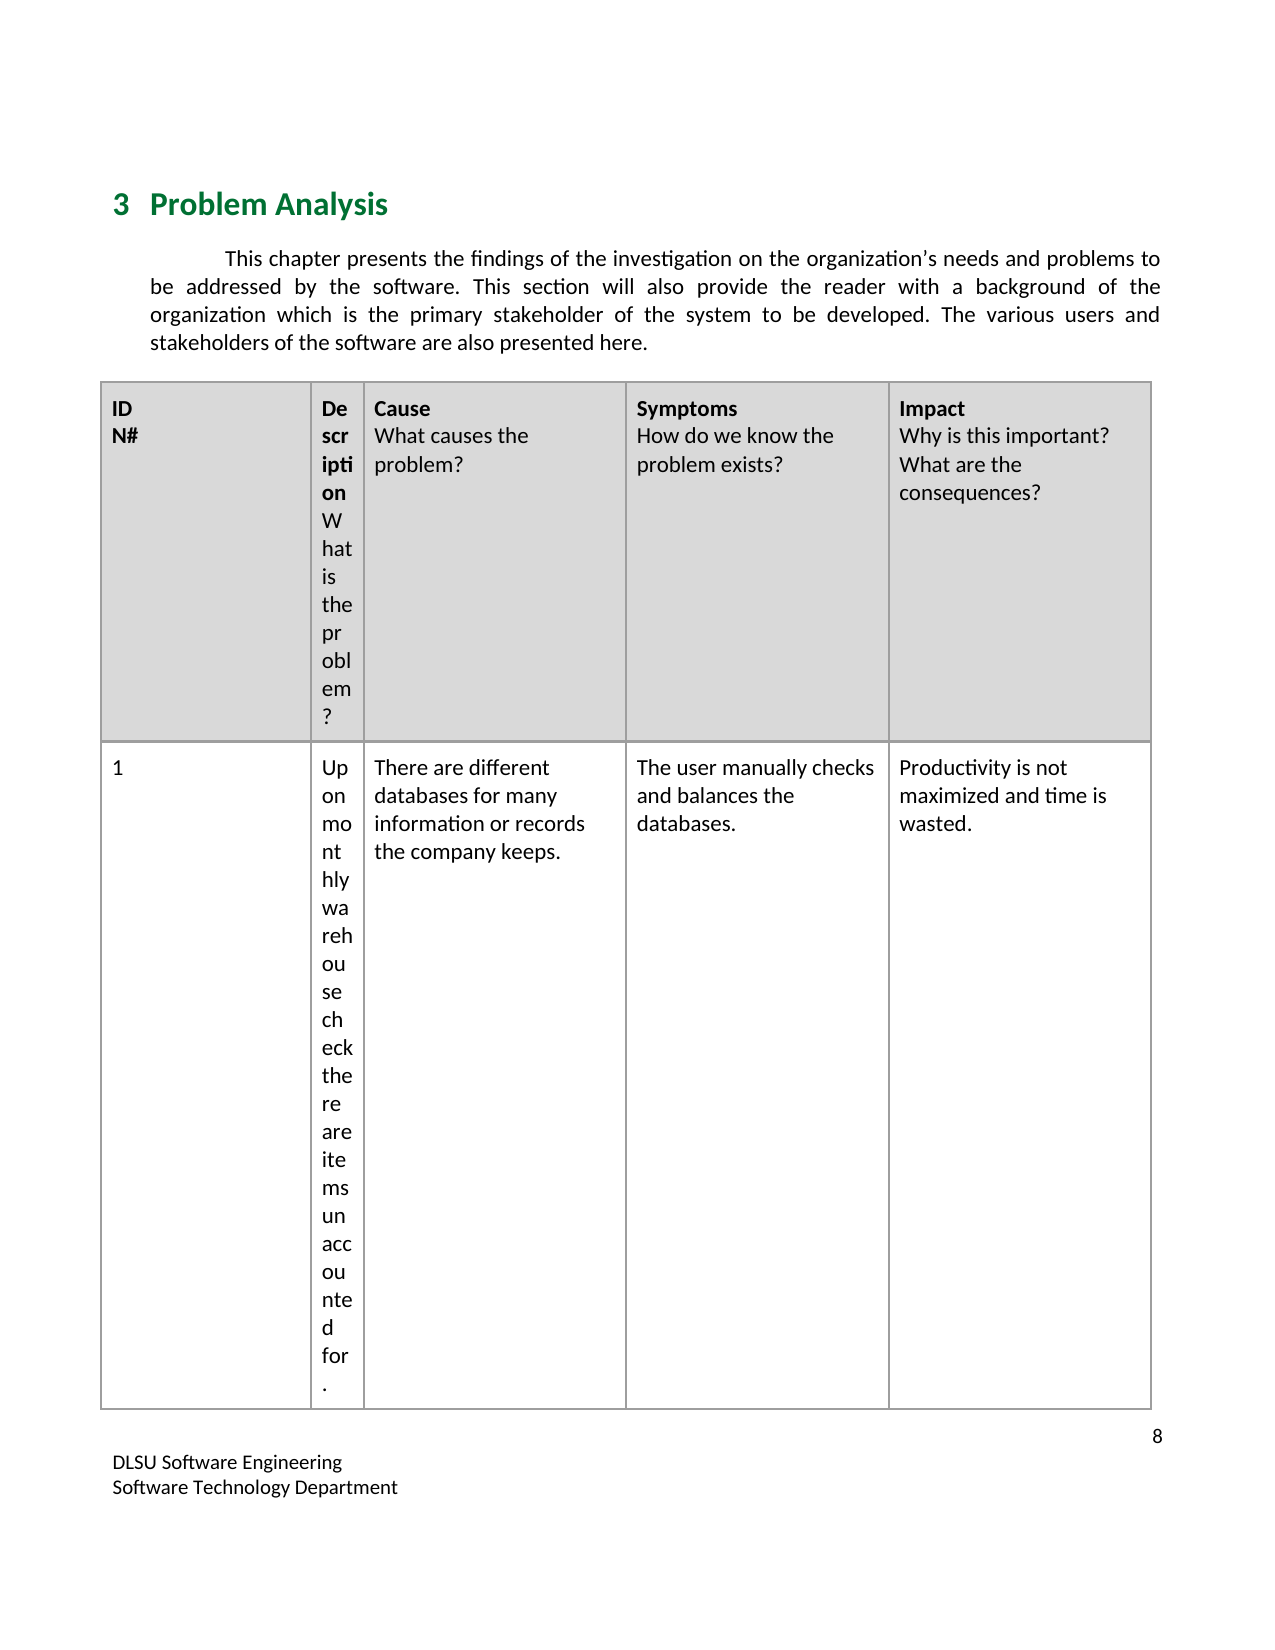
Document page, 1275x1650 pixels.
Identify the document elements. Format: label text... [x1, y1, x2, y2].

table_cell Productivity is not maximized and time is wasted. [890, 743, 1150, 1408]
table_cell There are different databases for many information or records the company keeps. [365, 743, 625, 1408]
table_header Cause What causes the problem? [365, 383, 625, 740]
table_cell 1 [102, 743, 310, 1408]
table_header ID N# [102, 383, 310, 740]
table_cell The user manually checks and balances the databases. [627, 743, 888, 1408]
table_header Impact Why is this important? What are the consequences? [890, 383, 1150, 740]
text This chapter presents the findings of the investigation on the organization’s needs and problems to be addressed by the software. This section will also provide the reader with a background of the organization which is the primary stakeholder of the system to be developed. The various users and stakeholders of the software are also presented here. [150, 244, 1162, 356]
table_header Symptoms How do we know the problem exists? [627, 383, 888, 740]
table_header Description What is the problem? [312, 383, 363, 740]
list Problem Analysis [112, 183, 1162, 224]
table_cell Upon monthly warehouse check there are items unaccounted for. [312, 743, 363, 1408]
